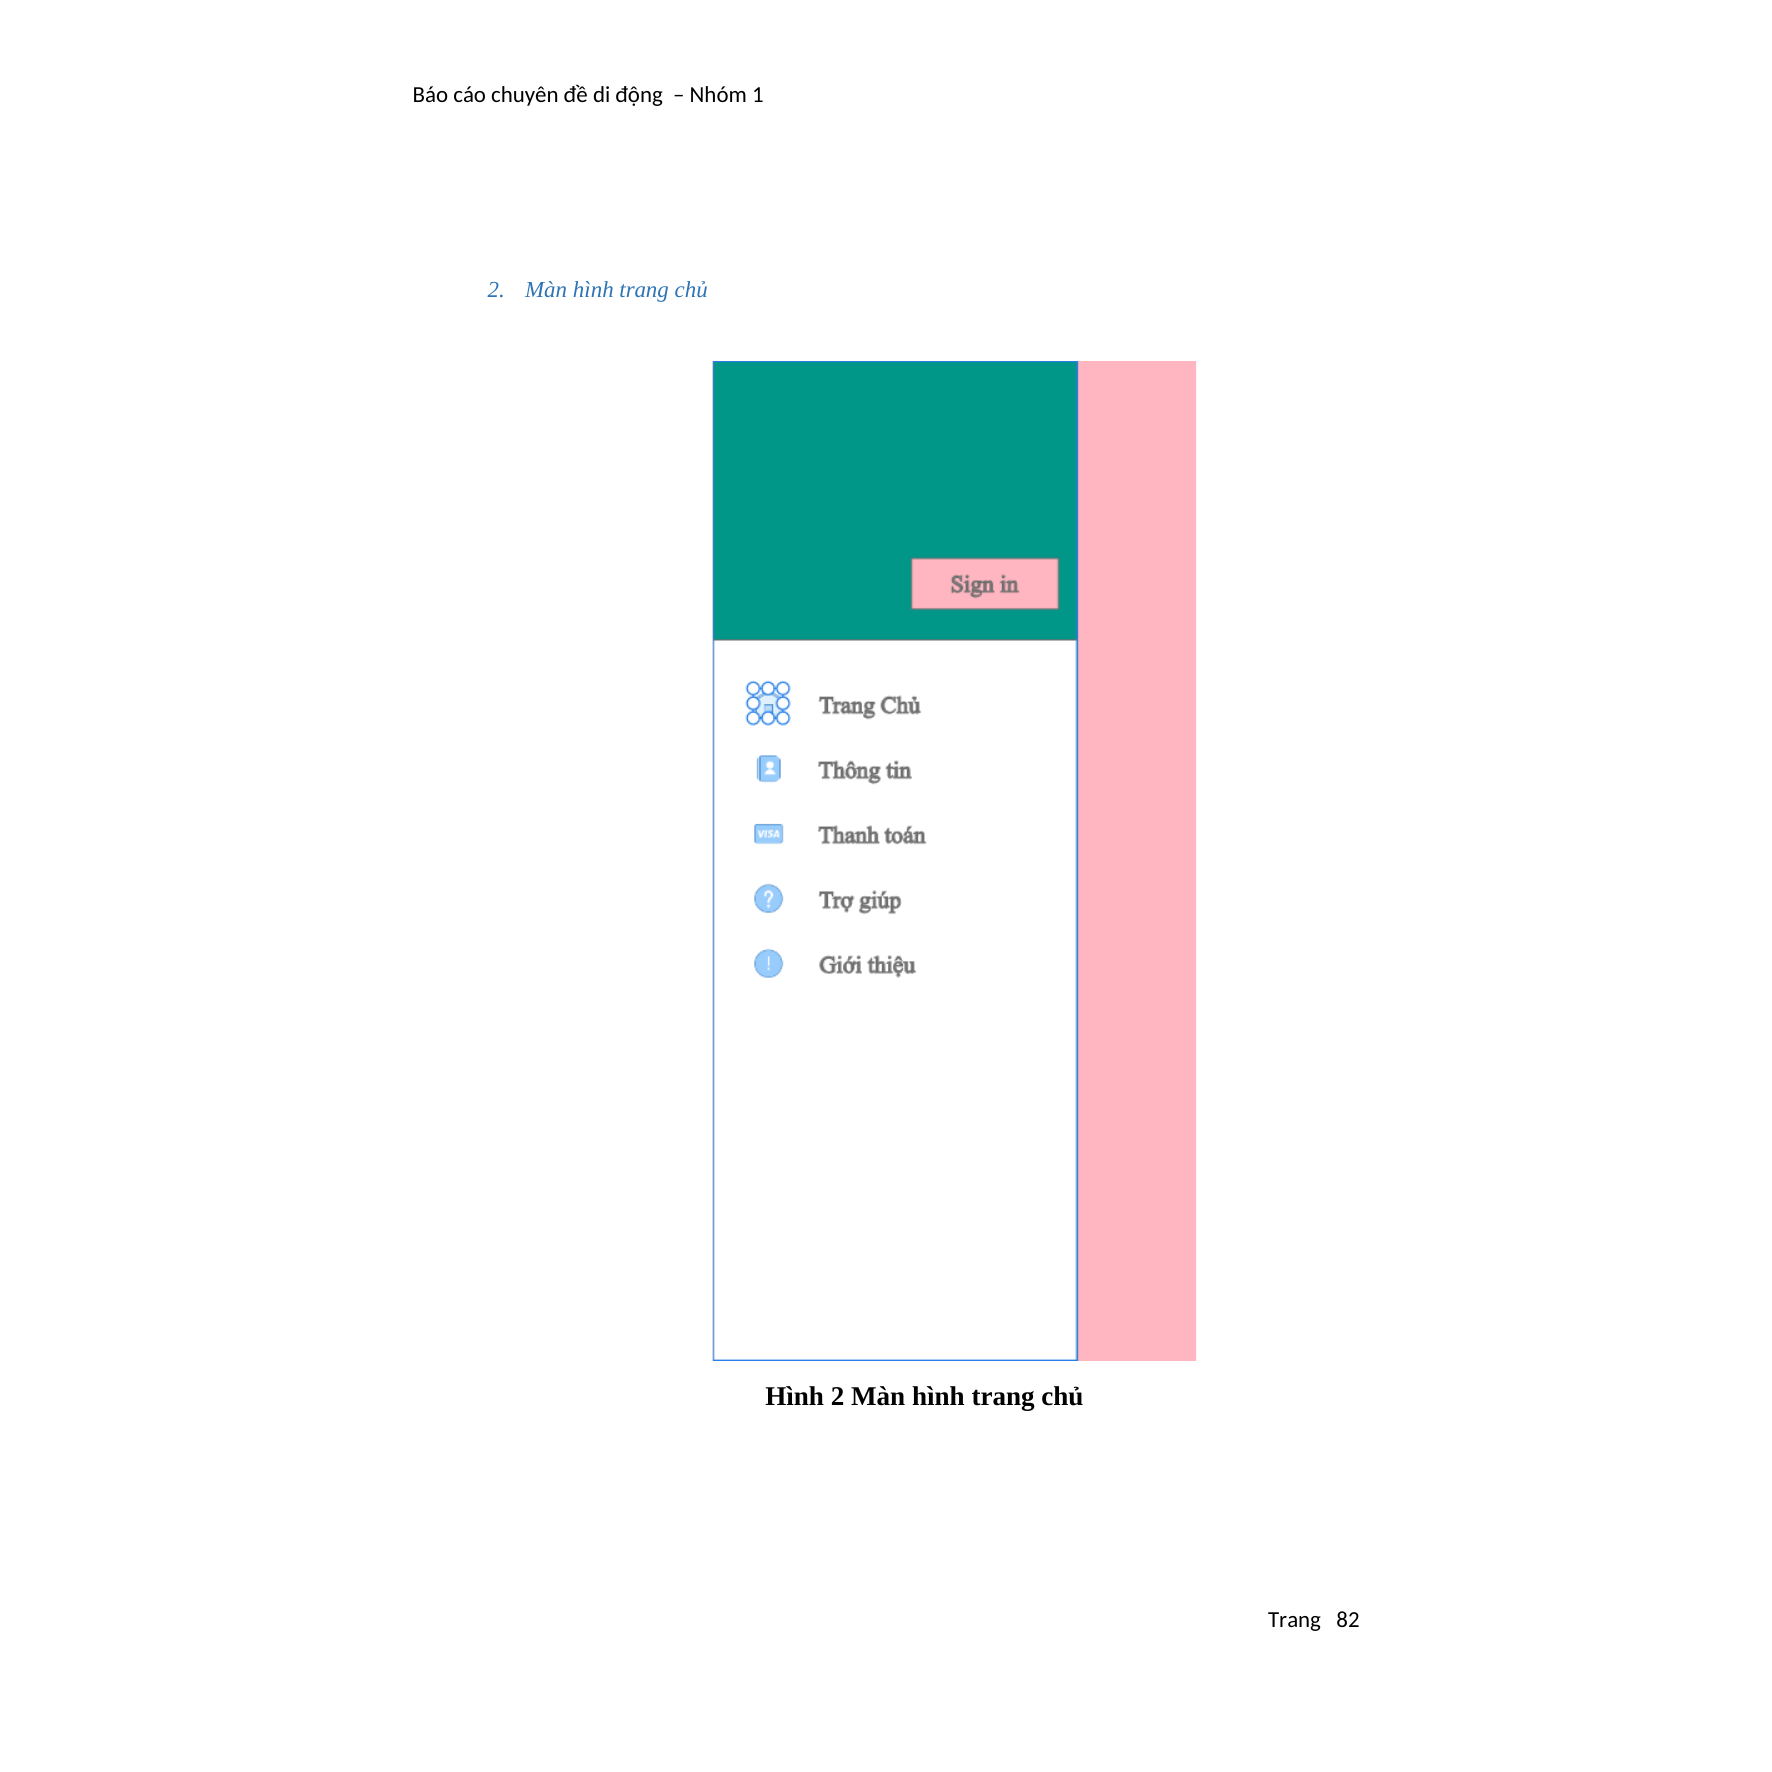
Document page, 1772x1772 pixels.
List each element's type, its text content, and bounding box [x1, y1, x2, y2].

subtitle Màn hình trang chủ [487, 276, 1359, 303]
picture [712, 361, 1197, 1361]
text Hình 2 Màn hình trang chủ [487, 1380, 1361, 1411]
